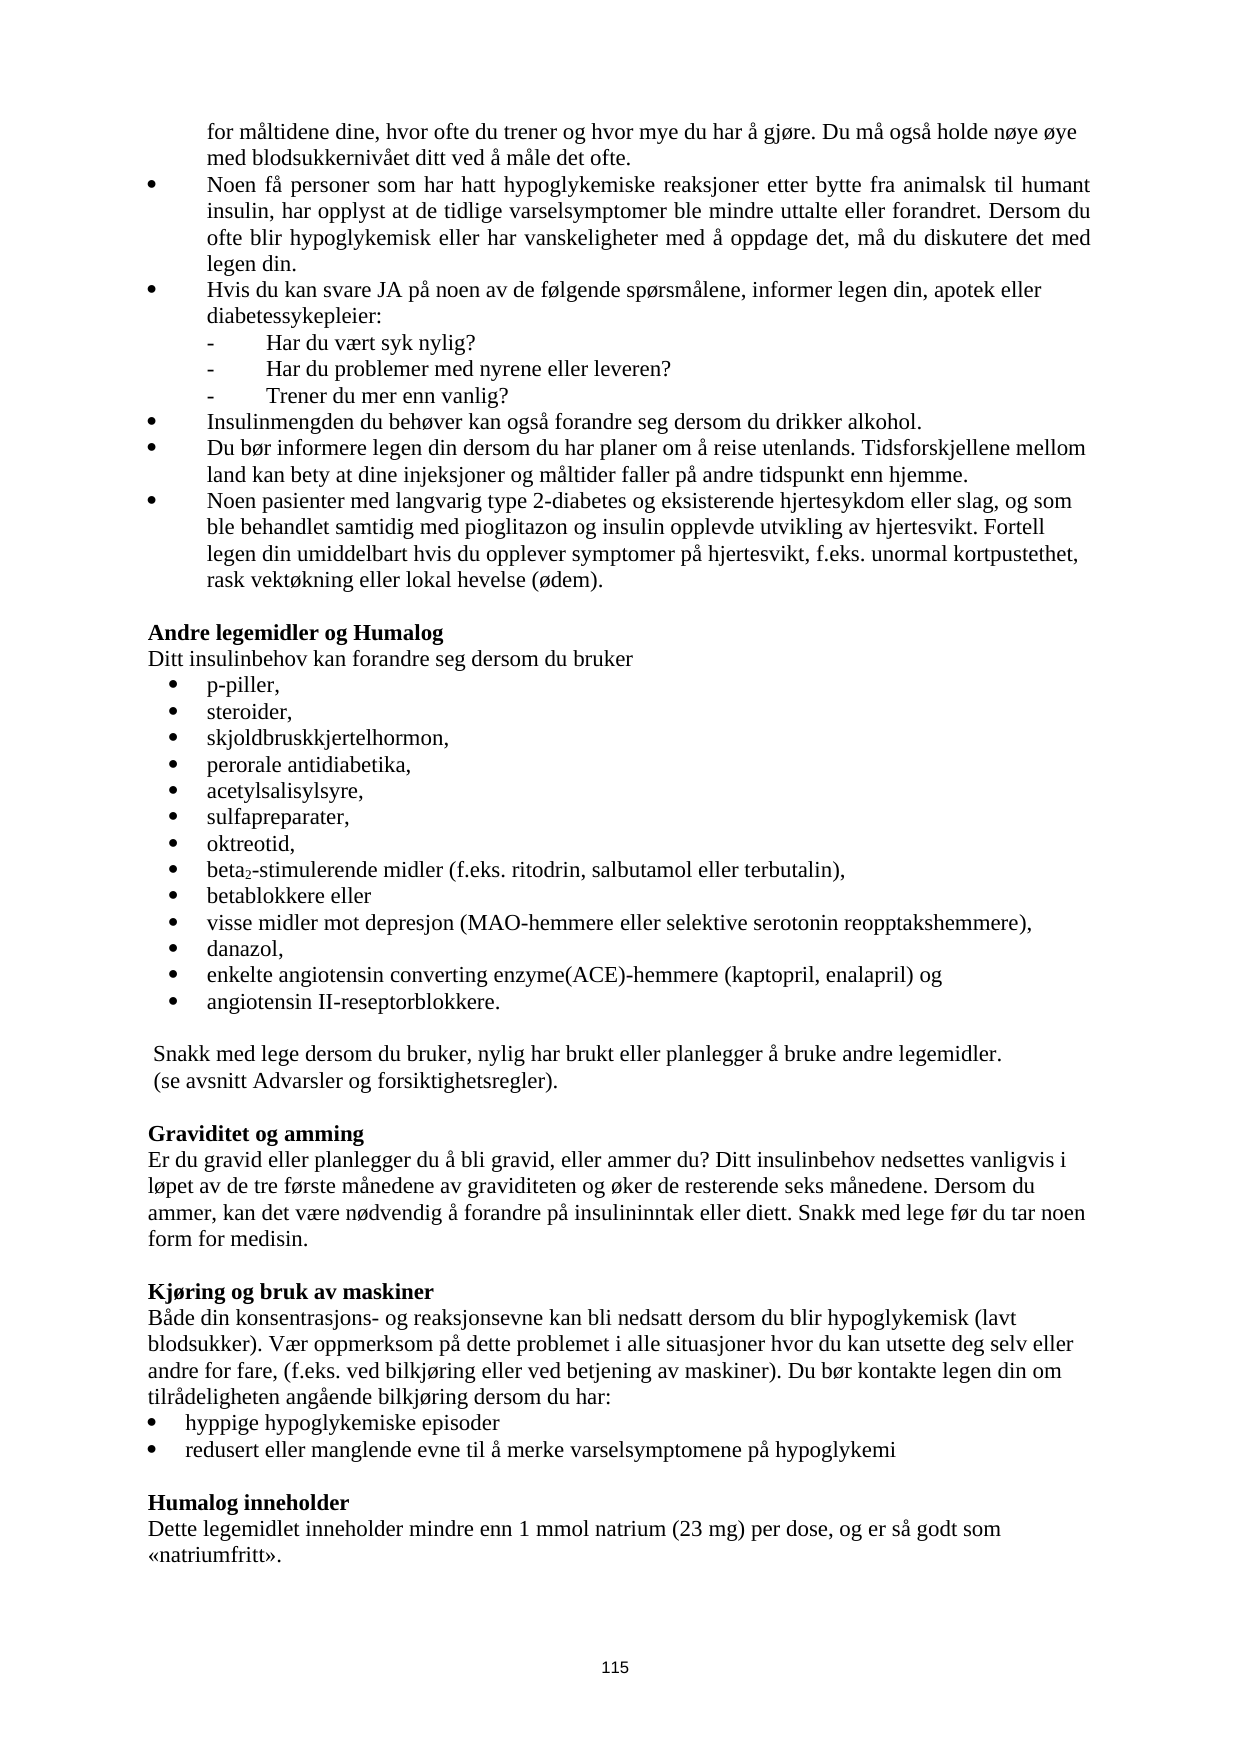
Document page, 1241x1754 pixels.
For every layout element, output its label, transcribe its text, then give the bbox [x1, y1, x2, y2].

list p-piller, [169, 672, 1093, 698]
list Noen pasienter med langvarig type 2-diabetes og eksisterende hjertesykdom eller slag, og som ble behandlet samtidig med pioglitazon og insulin opplevde utvikling av hjertesvikt. Fortell legen din umiddelbart hvis du opplever symptomer på hjertesvikt, f.eks. unormal kortpustethet, rask vektøkning eller lokal hevelse (ødem). [148, 487, 1093, 592]
list Noen få personer som har hatt hypoglykemiske reaksjoner etter bytte fra animalsk til humant insulin, har opplyst at de tidlige varselsymptomer ble mindre uttalte eller forandret. Dersom du ofte blir hypoglykemisk eller har vanskeligheter med å oppdage det, må du diskutere det med legen din. [148, 171, 1093, 276]
list redusert eller manglende evne til å merke varselsymptomene på hypoglykemi [148, 1436, 1093, 1462]
list steroider, [169, 698, 1093, 724]
list acetylsalisylsyre, [169, 777, 1093, 803]
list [148, 118, 1093, 171]
text Ditt insulinbehov kan forandre seg dersom du bruker [148, 645, 1093, 672]
list danazol, [169, 935, 1093, 961]
list beta2-stimulerende midler (f.eks. ritodrin, salbutamol eller terbutalin), [169, 856, 1093, 882]
list angiotensin II-reseptorblokkere. [169, 988, 1093, 1014]
list Insulinmengden du behøver kan også forandre seg dersom du drikker alkohol. [148, 408, 1093, 434]
list visse midler mot depresjon (MAO-hemmere eller selektive serotonin reopptakshemmere), [169, 909, 1093, 935]
text (se avsnitt Advarsler og forsiktighetsregler). [148, 1067, 1093, 1093]
list sulfapreparater, [169, 803, 1093, 830]
text Er du gravid eller planlegger du å bli gravid, eller ammer du? Ditt insulinbehov nedsettes vanligvis i løpet av de tre første månedene av graviditeten og øker de resterende seks månedene. Dersom du ammer, kan det være nødvendig å forandre på insulininntak eller diett. Snakk med lege før du tar noen form for medisin. [148, 1146, 1093, 1251]
list betablokkere eller [169, 882, 1093, 909]
text Både din konsentrasjons- og reaksjonsevne kan bli nedsatt dersom du blir hypoglykemisk (lavt blodsukker). Vær oppmerksom på dette problemet i alle situasjoner hvor du kan utsette deg selv eller andre for fare, (f.eks. ved bilkjøring eller ved betjening av maskiner). Du bør kontakte legen din om tilrådeligheten angående bilkjøring dersom du har: [148, 1304, 1093, 1409]
text Graviditet og amming [148, 1119, 1093, 1146]
text - Har du problemer med nyrene eller leveren? [207, 355, 1093, 382]
text Kjøring og bruk av maskiner [148, 1278, 1093, 1304]
text - Har du vært syk nylig? [207, 329, 1093, 355]
text Humalog inneholder [148, 1488, 1093, 1515]
list hyppige hypoglykemiske episoder [148, 1409, 1093, 1436]
list enkelte angiotensin converting enzyme(ACE)-hemmere (kaptopril, enalapril) og [169, 961, 1093, 988]
text Dette legemidlet inneholder mindre enn 1 mmol natrium (23 mg) per dose, og er så godt som «natriumfritt». [148, 1515, 1093, 1568]
list Hvis du kan svare JA på noen av de følgende spørsmålene, informer legen din, apotek eller diabetessykepleier: [148, 276, 1093, 329]
list skjoldbruskkjertelhormon, [169, 724, 1093, 751]
text Snakk med lege dersom du bruker, nylig har brukt eller planlegger å bruke andre legemidler. [148, 1041, 1093, 1067]
list perorale antidiabetika, [169, 751, 1093, 777]
list Du bør informere legen din dersom du har planer om å reise utenlands. Tidsforskjellene mellom land kan bety at dine injeksjoner og måltider faller på andre tidspunkt enn hjemme. [148, 434, 1093, 487]
text - Trener du mer enn vanlig? [207, 382, 1093, 408]
text Andre legemidler og Humalog [148, 619, 1093, 645]
list oktreotid, [169, 830, 1093, 856]
